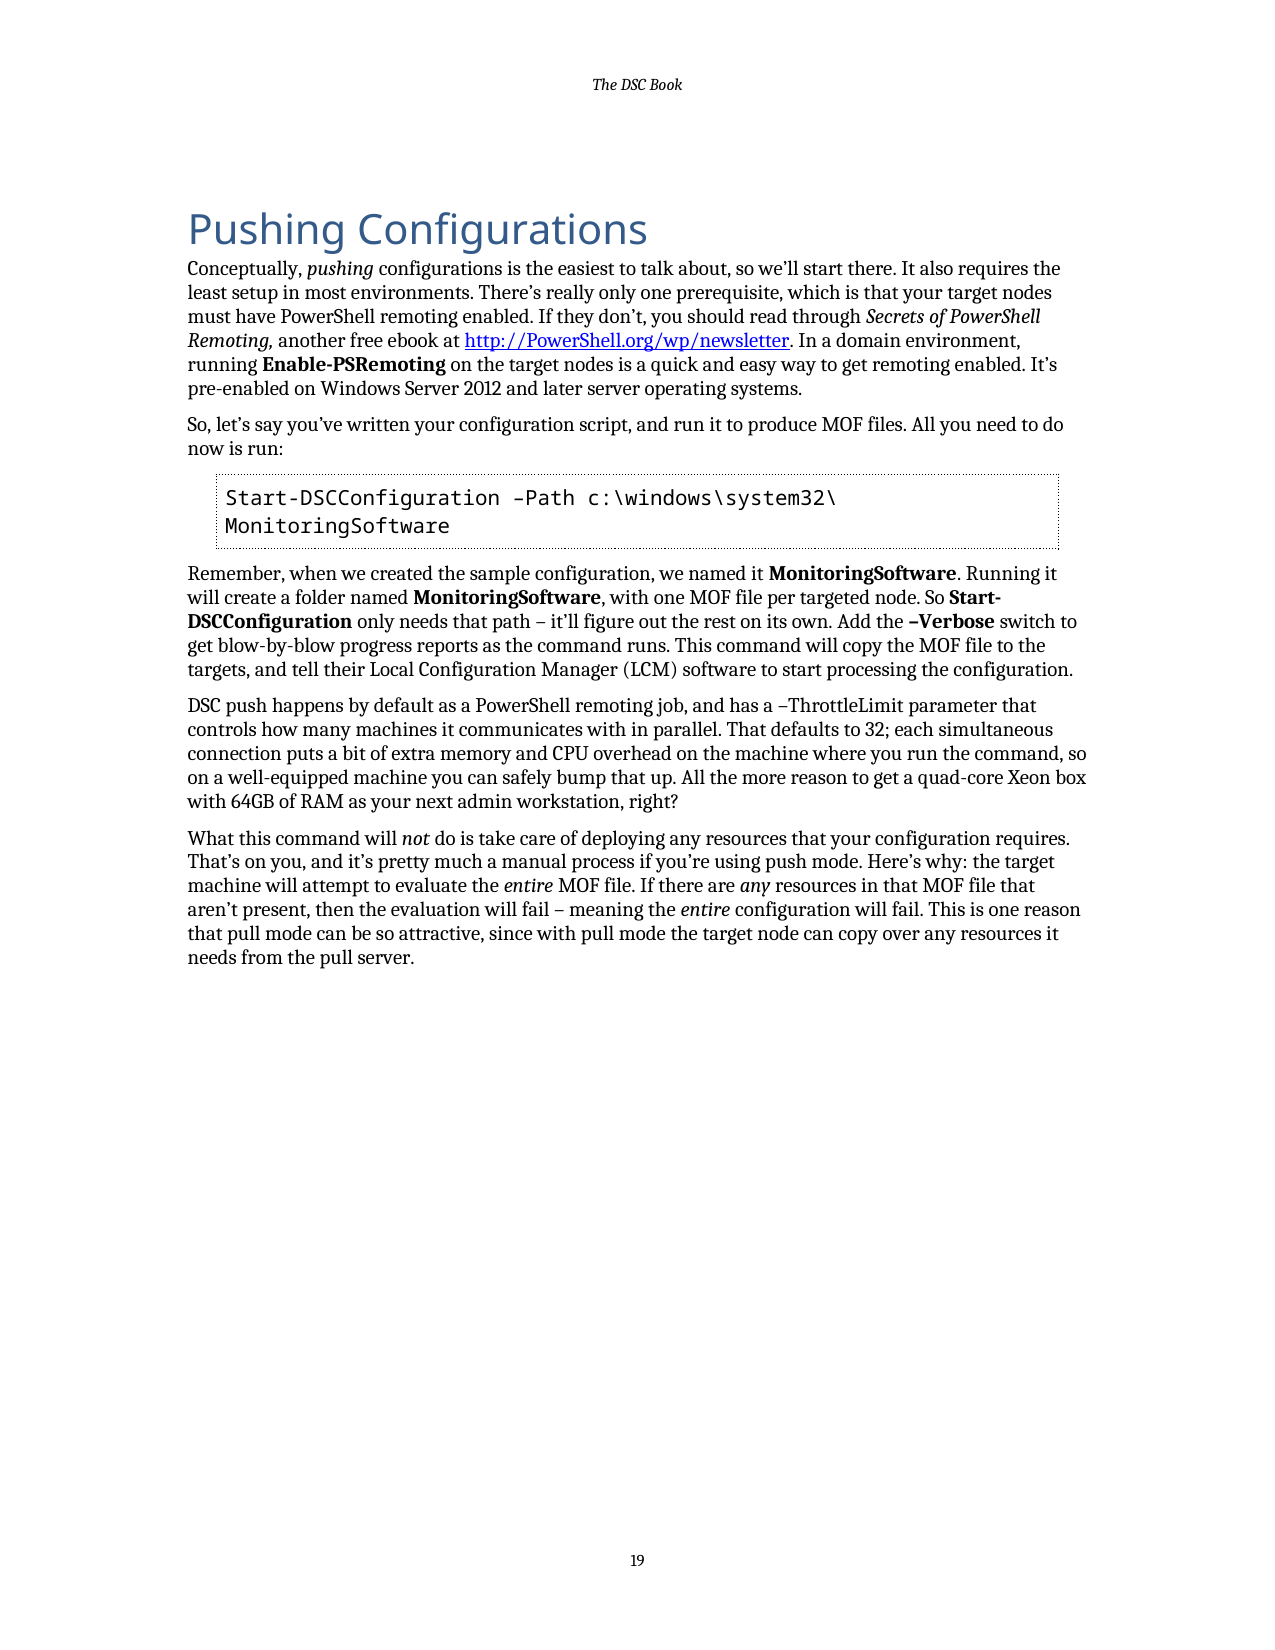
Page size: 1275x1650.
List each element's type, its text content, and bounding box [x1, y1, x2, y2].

subtitle Pushing Configurations [187, 200, 1087, 257]
text Remember, when we created the sample configuration, we named it MonitoringSoftware. Running it will create a folder named MonitoringSoftware, with one MOF file per targeted node. So Start-DSCConfiguration only needs that path – it’ll figure out the rest on its own. Add the –Verbose switch to get blow-by-blow progress reports as the command runs. This command will copy the MOF file to the targets, and tell their Local Configuration Manager (LCM) software to start processing the configuration. [187, 562, 1087, 681]
text What this command will not do is take care of deploying any resources that your configuration requires. That’s on you, and it’s pretty much a manual process if you’re using push mode. Here’s why: the target machine will attempt to evaluate the entire MOF file. If there are any resources in that MOF file that aren’t present, then the evaluation will fail – meaning the entire configuration will fail. This is one reason that pull mode can be so attractive, since with pull mode the target node can copy over any resources it needs from the pull server. [187, 826, 1087, 970]
text DSC push happens by default as a PowerShell remoting job, and has a –ThrottleLimit parameter that controls how many machines it communicates with in parallel. That defaults to 32; each simultaneous connection puts a bit of extra memory and CPU overhead on the machine where you run the command, so on a well-equipped machine you can safely bump that up. All the more reason to get a quad-core Xeon box with 64GB of RAM as your next admin workstation, right? [187, 694, 1087, 814]
text Start-DSCConfiguration –Path c:\windows\system32\MonitoringSoftware [216, 473, 1059, 549]
text Conceptually, pushing configurations is the easiest to talk about, so we’ll start there. It also requires the least setup in most environments. There’s really only one prerequisite, which is that your target nodes must have PowerShell remoting enabled. If they don’t, you should read through Secrets of PowerShell Remoting, another free ebook at http://PowerShell.org/wp/newsletter. In a domain environment, running Enable-PSRemoting on the target nodes is a quick and easy way to get remoting enabled. It’s pre-enabled on Windows Server 2012 and later server operating systems. [187, 257, 1087, 401]
text So, let’s say you’ve written your configuration script, and run it to produce MOF files. All you need to do now is run: [187, 413, 1087, 461]
